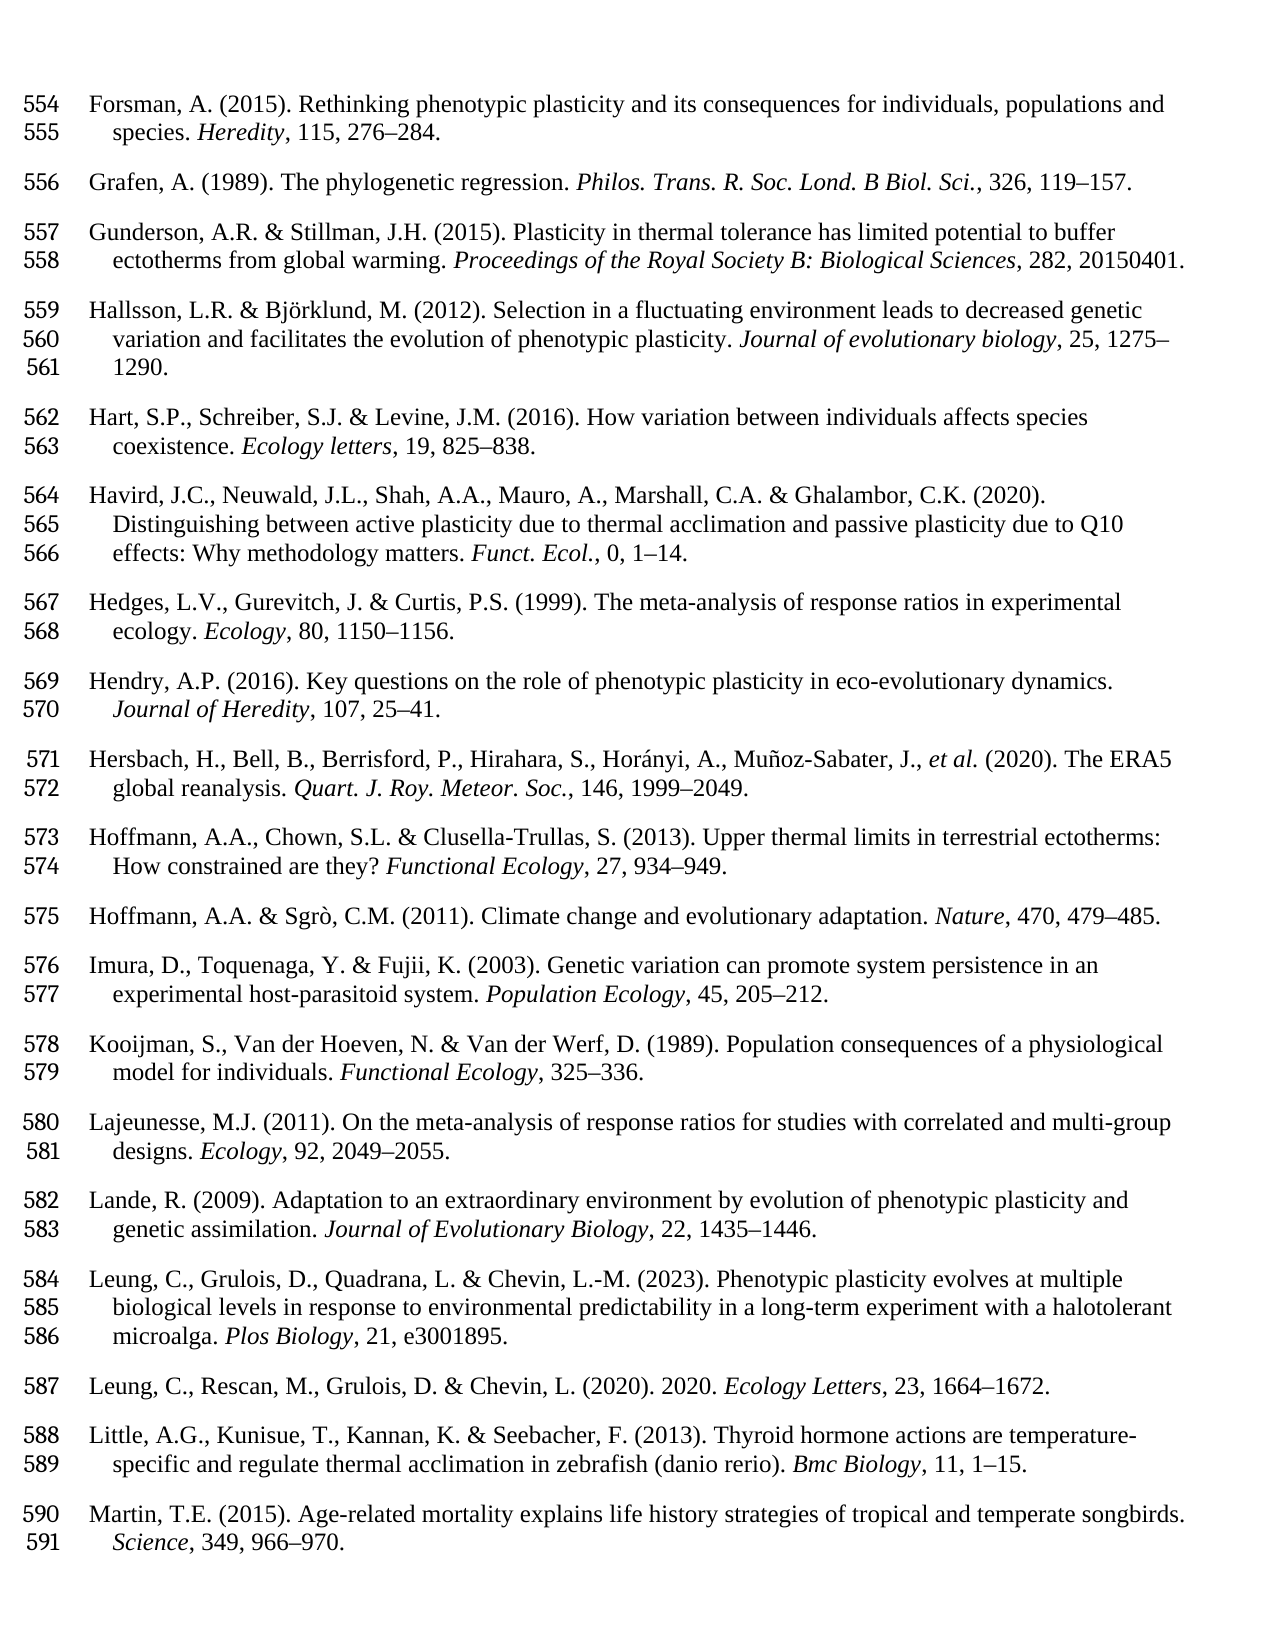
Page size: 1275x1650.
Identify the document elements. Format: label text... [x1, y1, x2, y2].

text Hart, S.P., Schreiber, S.J. & Levine, J.M. (2016). How variation between individuals affects species coexistence. Ecology letters, 19, 825–838. [89, 402, 1186, 459]
text Imura, D., Toquenaga, Y. & Fujii, K. (2003). Genetic variation can promote system persistence in an experimental host-parasitoid system. Population Ecology, 45, 205–212. [89, 950, 1186, 1008]
text Lande, R. (2009). Adaptation to an extraordinary environment by evolution of phenotypic plasticity and genetic assimilation. Journal of Evolutionary Biology, 22, 1435–1446. [89, 1185, 1186, 1243]
text Lajeunesse, M.J. (2011). On the meta-analysis of response ratios for studies with correlated and multi-group designs. Ecology, 92, 2049–2055. [89, 1107, 1186, 1164]
text Hedges, L.V., Gurevitch, J. & Curtis, P.S. (1999). The meta-analysis of response ratios in experimental ecology. Ecology, 80, 1150–1156. [89, 587, 1186, 645]
text Gunderson, A.R. & Stillman, J.H. (2015). Plasticity in thermal tolerance has limited potential to buffer ectotherms from global warming. Proceedings of the Royal Society B: Biological Sciences, 282, 20150401. [89, 217, 1186, 274]
text Hoffmann, A.A. & Sgrò, C.M. (2011). Climate change and evolutionary adaptation. Nature, 470, 479–485. [89, 901, 1186, 929]
text Hendry, A.P. (2016). Key questions on the role of phenotypic plasticity in eco-evolutionary dynamics. Journal of Heredity, 107, 25–41. [89, 666, 1186, 723]
text Martin, T.E. (2015). Age-related mortality explains life history strategies of tropical and temperate songbirds. Science, 349, 966–970. [89, 1499, 1186, 1556]
text Havird, J.C., Neuwald, J.L., Shah, A.A., Mauro, A., Marshall, C.A. & Ghalambor, C.K. (2020). Distinguishing between active plasticity due to thermal acclimation and passive plasticity due to Q10 effects: Why methodology matters. Funct. Ecol., 0, 1–14. [89, 480, 1186, 567]
text Leung, C., Rescan, M., Grulois, D. & Chevin, L. (2020). 2020. Ecology Letters, 23, 1664–1672. [89, 1371, 1186, 1399]
text Leung, C., Grulois, D., Quadrana, L. & Chevin, L.-M. (2023). Phenotypic plasticity evolves at multiple biological levels in response to environmental predictability in a long-term experiment with a halotolerant microalga. Plos Biology, 21, e3001895. [89, 1264, 1186, 1350]
text Hallsson, L.R. & Björklund, M. (2012). Selection in a fluctuating environment leads to decreased genetic variation and facilitates the evolution of phenotypic plasticity. Journal of evolutionary biology, 25, 1275–1290. [89, 295, 1186, 381]
text Forsman, A. (2015). Rethinking phenotypic plasticity and its consequences for individuals, populations and species. Heredity, 115, 276–284. [89, 89, 1186, 146]
text Hoffmann, A.A., Chown, S.L. & Clusella-Trullas, S. (2013). Upper thermal limits in terrestrial ectotherms: How constrained are they? Functional Ecology, 27, 934–949. [89, 822, 1186, 880]
text Hersbach, H., Bell, B., Berrisford, P., Hirahara, S., Horányi, A., Muñoz-Sabater, J., et al. (2020). The ERA5 global reanalysis. Quart. J. Roy. Meteor. Soc., 146, 1999–2049. [89, 744, 1186, 802]
text Little, A.G., Kunisue, T., Kannan, K. & Seebacher, F. (2013). Thyroid hormone actions are temperature-specific and regulate thermal acclimation in zebrafish (danio rerio). Bmc Biology, 11, 1–15. [89, 1420, 1186, 1478]
text Kooijman, S., Van der Hoeven, N. & Van der Werf, D. (1989). Population consequences of a physiological model for individuals. Functional Ecology, 325–336. [89, 1029, 1186, 1086]
text Grafen, A. (1989). The phylogenetic regression. Philos. Trans. R. Soc. Lond. B Biol. Sci., 326, 119–157. [89, 167, 1186, 196]
